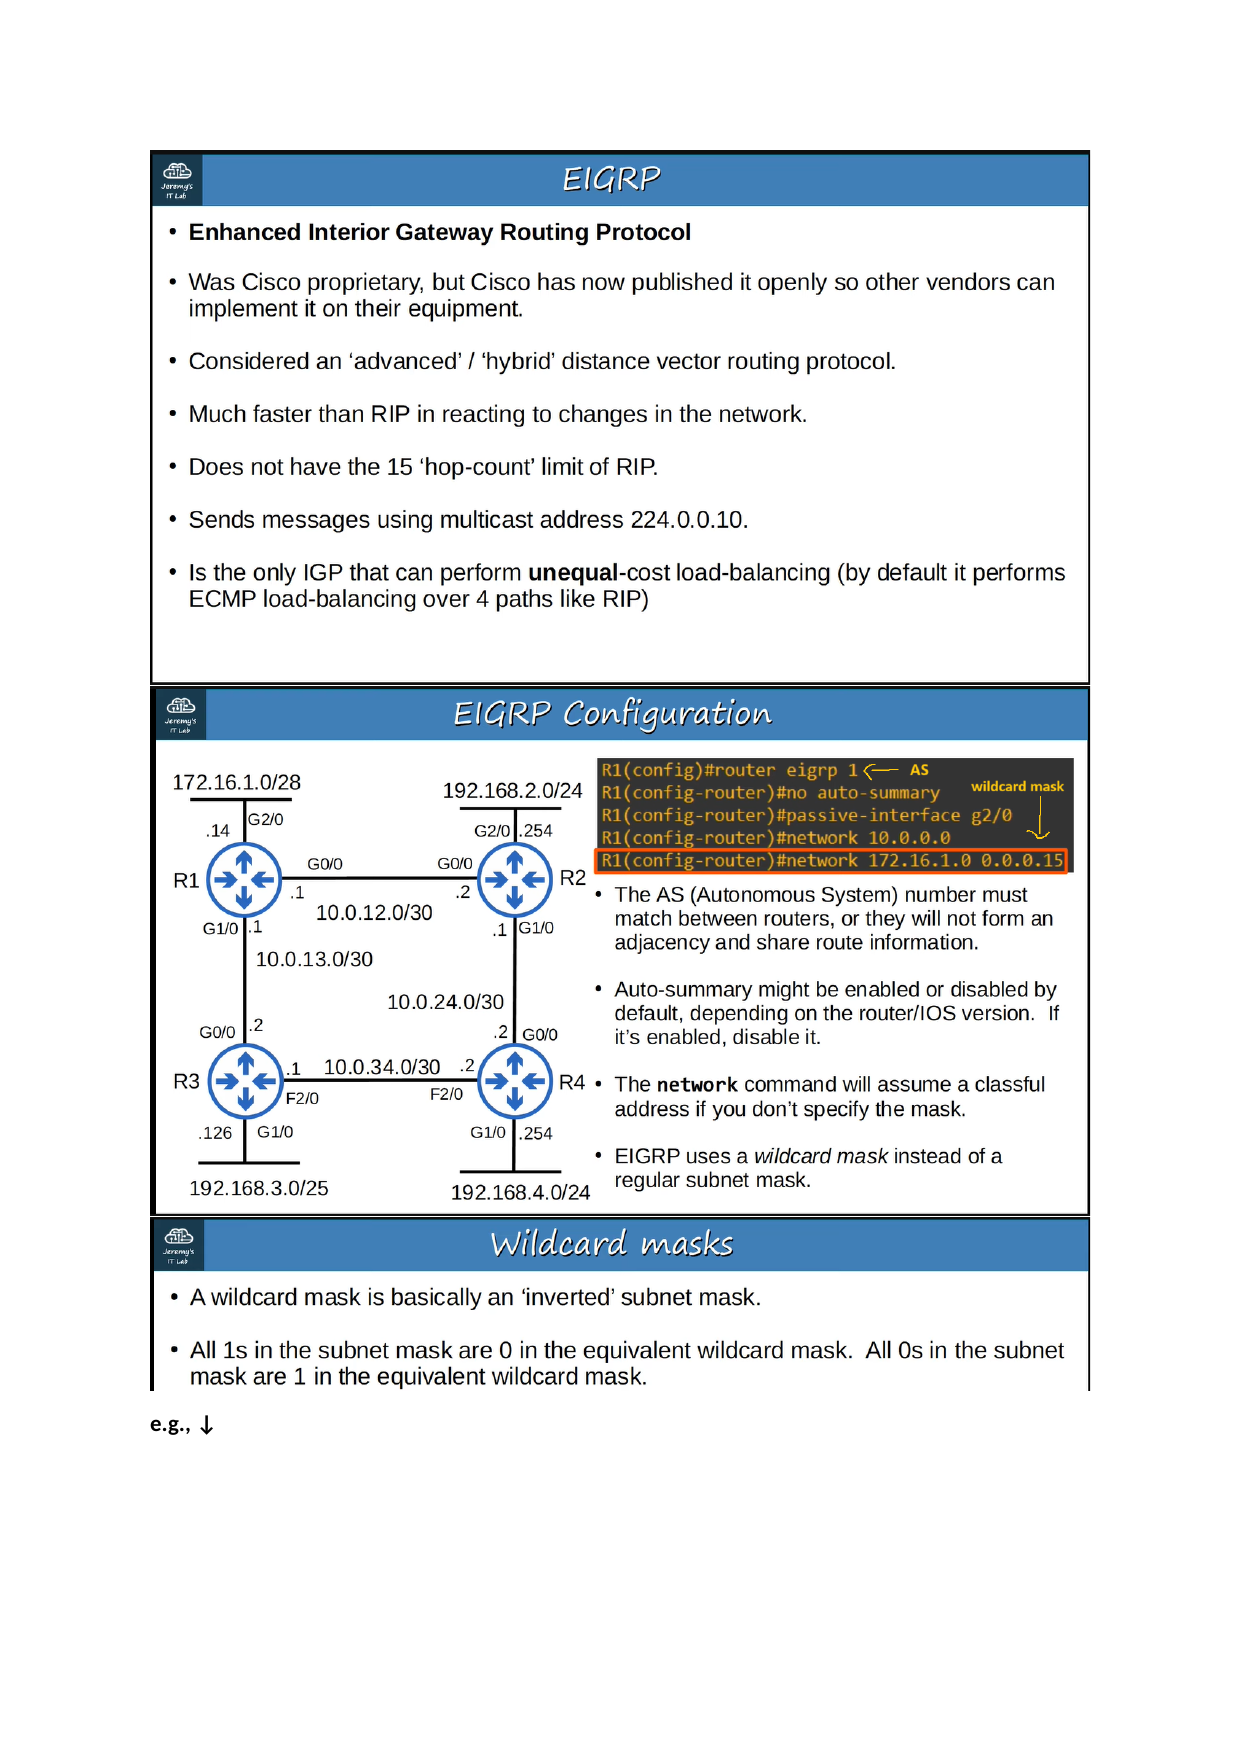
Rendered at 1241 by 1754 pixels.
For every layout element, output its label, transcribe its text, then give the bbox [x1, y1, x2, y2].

picture [150, 686, 1091, 1216]
picture [150, 150, 1091, 685]
text e.g., ↓ [150, 1409, 1090, 1437]
picture [150, 1217, 1091, 1391]
